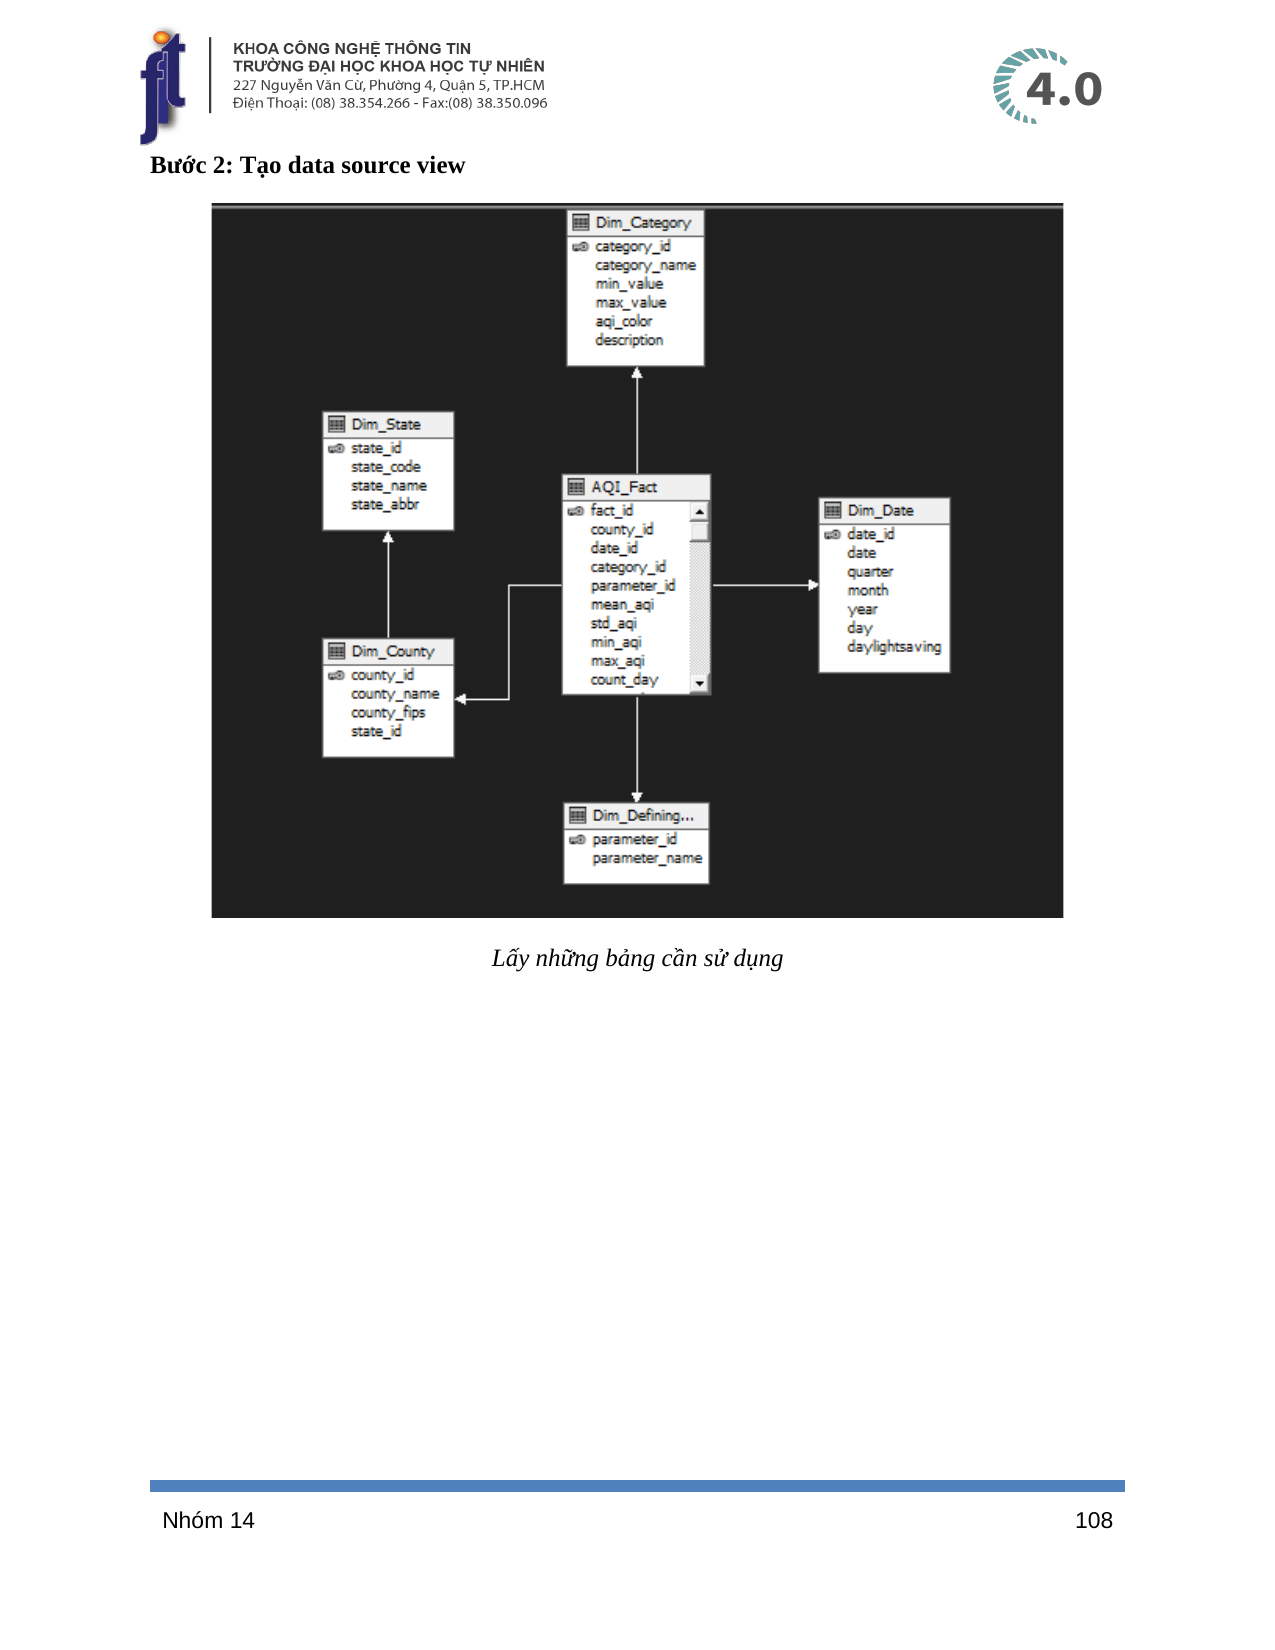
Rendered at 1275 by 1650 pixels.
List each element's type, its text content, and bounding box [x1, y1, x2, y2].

text Bước 2: Tạo data source view [150, 150, 1125, 179]
text Lấy những bảng cần sử dụng [150, 943, 1125, 971]
picture [211, 203, 1064, 918]
picture [117, 21, 580, 167]
picture [985, 41, 1108, 127]
